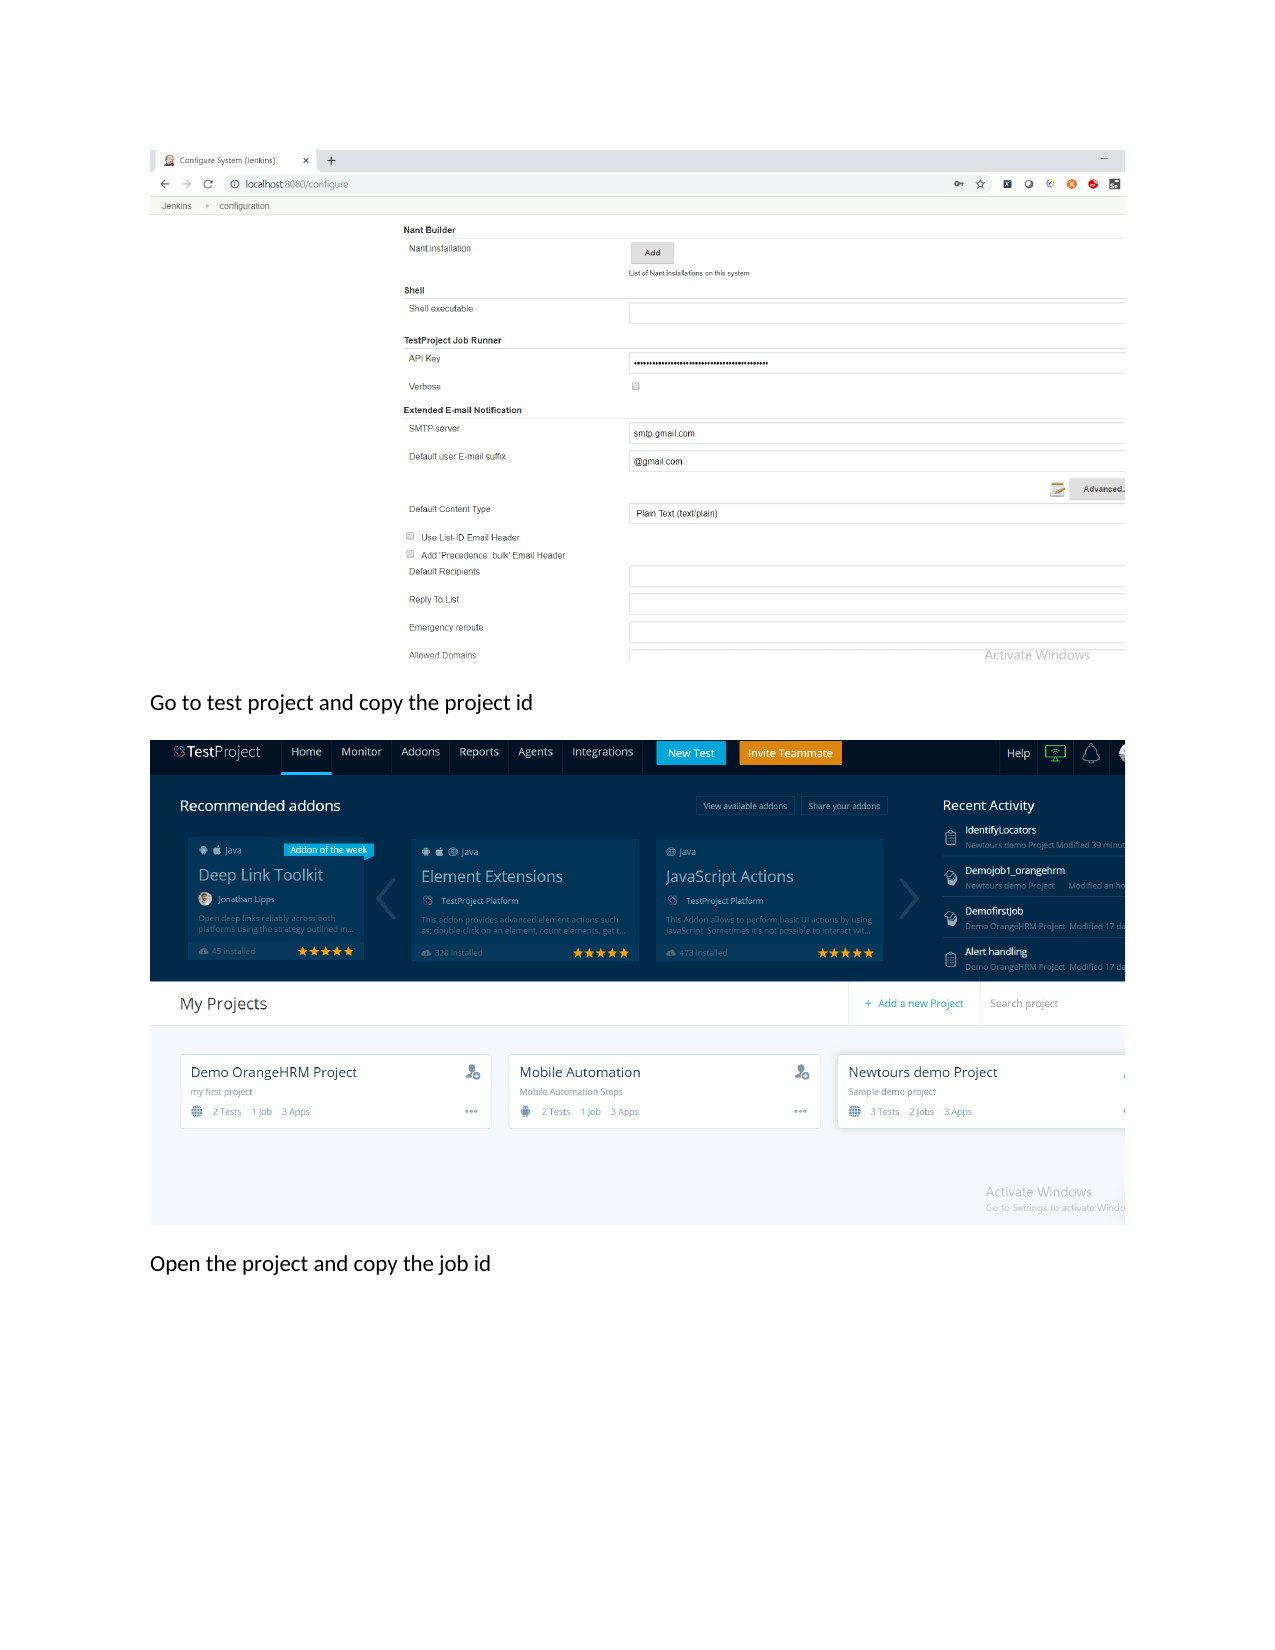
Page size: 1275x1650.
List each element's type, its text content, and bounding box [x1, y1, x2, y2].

text Go to test project and copy the project id [150, 688, 1125, 716]
text Open the project and copy the job id [150, 1249, 1125, 1277]
